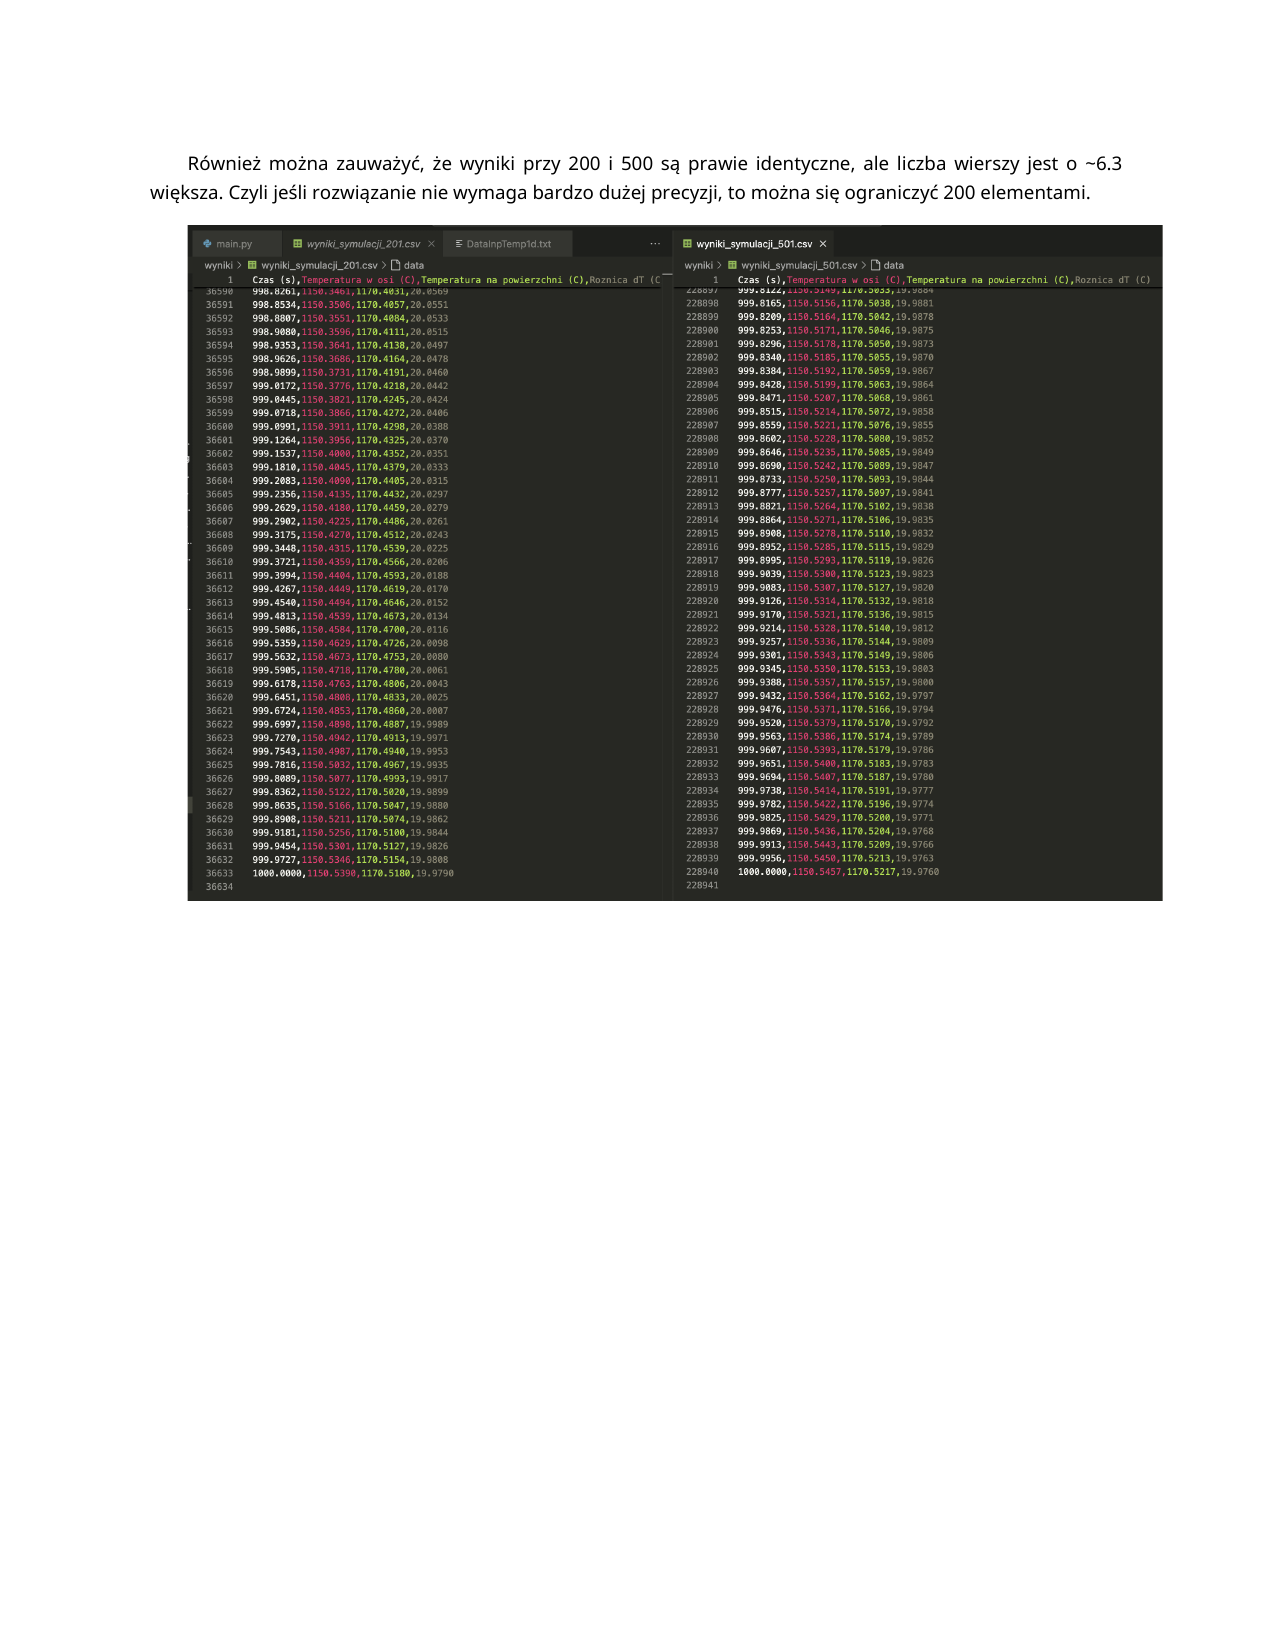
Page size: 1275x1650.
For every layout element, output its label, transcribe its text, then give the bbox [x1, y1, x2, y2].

picture [187, 225, 1163, 901]
text Również można zauważyć, że wyniki przy 200 i 500 są prawie identyczne, ale liczba wierszy jest o ~6.3 większa. Czyli jeśli rozwiązanie nie wymaga bardzo dużej precyzji, to można się ograniczyć 200 elementami. [150, 150, 1125, 205]
